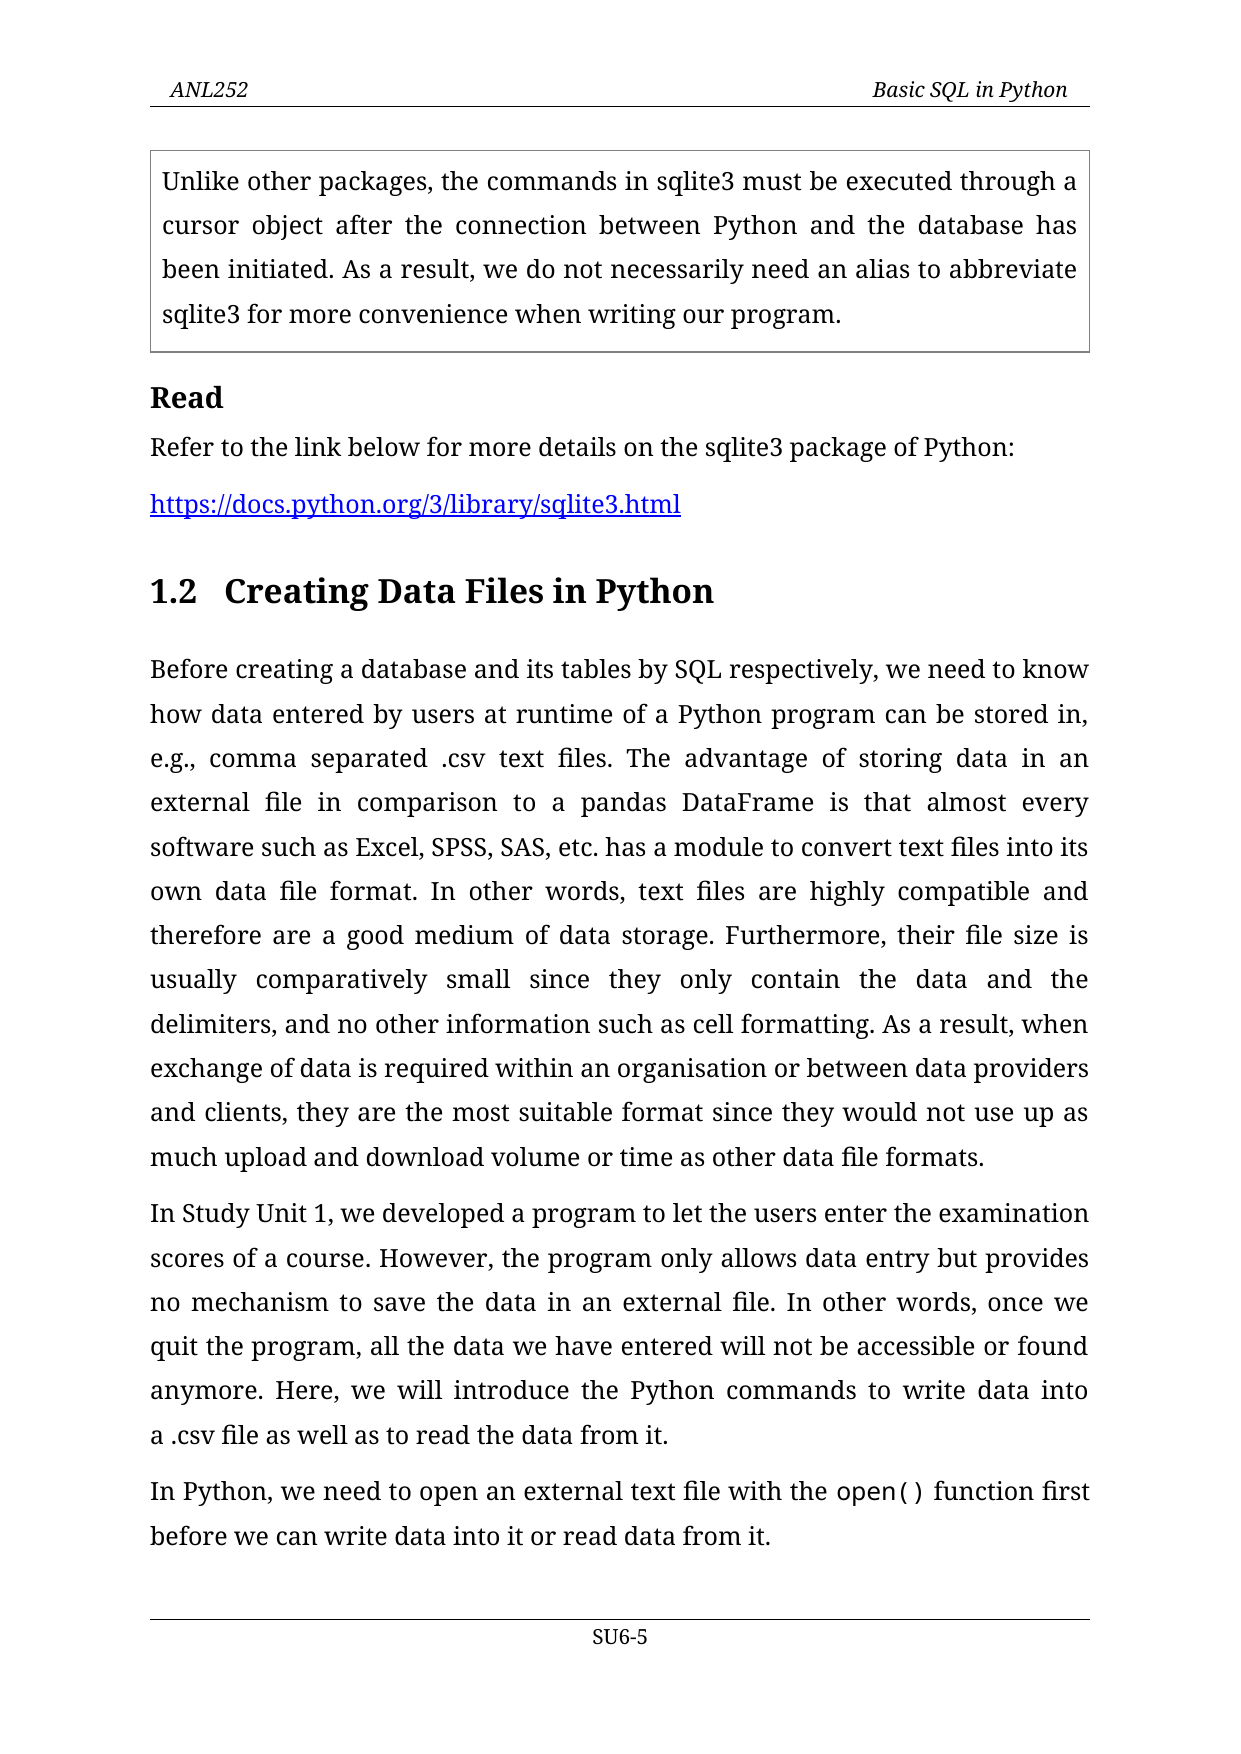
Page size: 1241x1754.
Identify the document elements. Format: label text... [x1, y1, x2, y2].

text Before creating a database and its tables by SQL respectively, we need to know how data entered by users at runtime of a Python program can be stored in, e.g., comma separated .csv text files. The advantage of storing data in an external file in comparison to a pandas DataFrame is that almost every software such as Excel, SPSS, SAS, etc. has a module to convert text files into its own data file format. In other words, text files are highly compatible and therefore are a good medium of data storage. Furthermore, their file size is usually comparatively small since they only contain the data and the delimiters, and no other information such as cell formatting. As a result, when exchange of data is required within an organisation or between data providers and clients, they are the most suitable format since they would not use up as much upload and download volume or time as other data file formats. [150, 652, 1090, 1173]
text In Python, we need to open an external text file with the open() function first before we can write data into it or read data from it. [150, 1474, 1090, 1552]
text Read [150, 377, 1090, 417]
text In Study Unit 1, we developed a program to let the users enter the examination scores of a course. However, the program only allows data entry but provides no mechanism to save the data in an external file. In other words, once we quit the program, all the data we have entered will not be accessible or found anymore. Here, we will introduce the Python commands to write data into a .csv file as well as to read the data from it. [150, 1196, 1090, 1451]
text https://docs.python.org/3/library/sqlite3.html [150, 486, 1090, 521]
text Refer to the link below for more details on the sqlite3 package of Python: [150, 430, 1090, 464]
subtitle 1.2 Creating Data Files in Python [150, 568, 1090, 614]
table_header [151, 151, 1089, 351]
